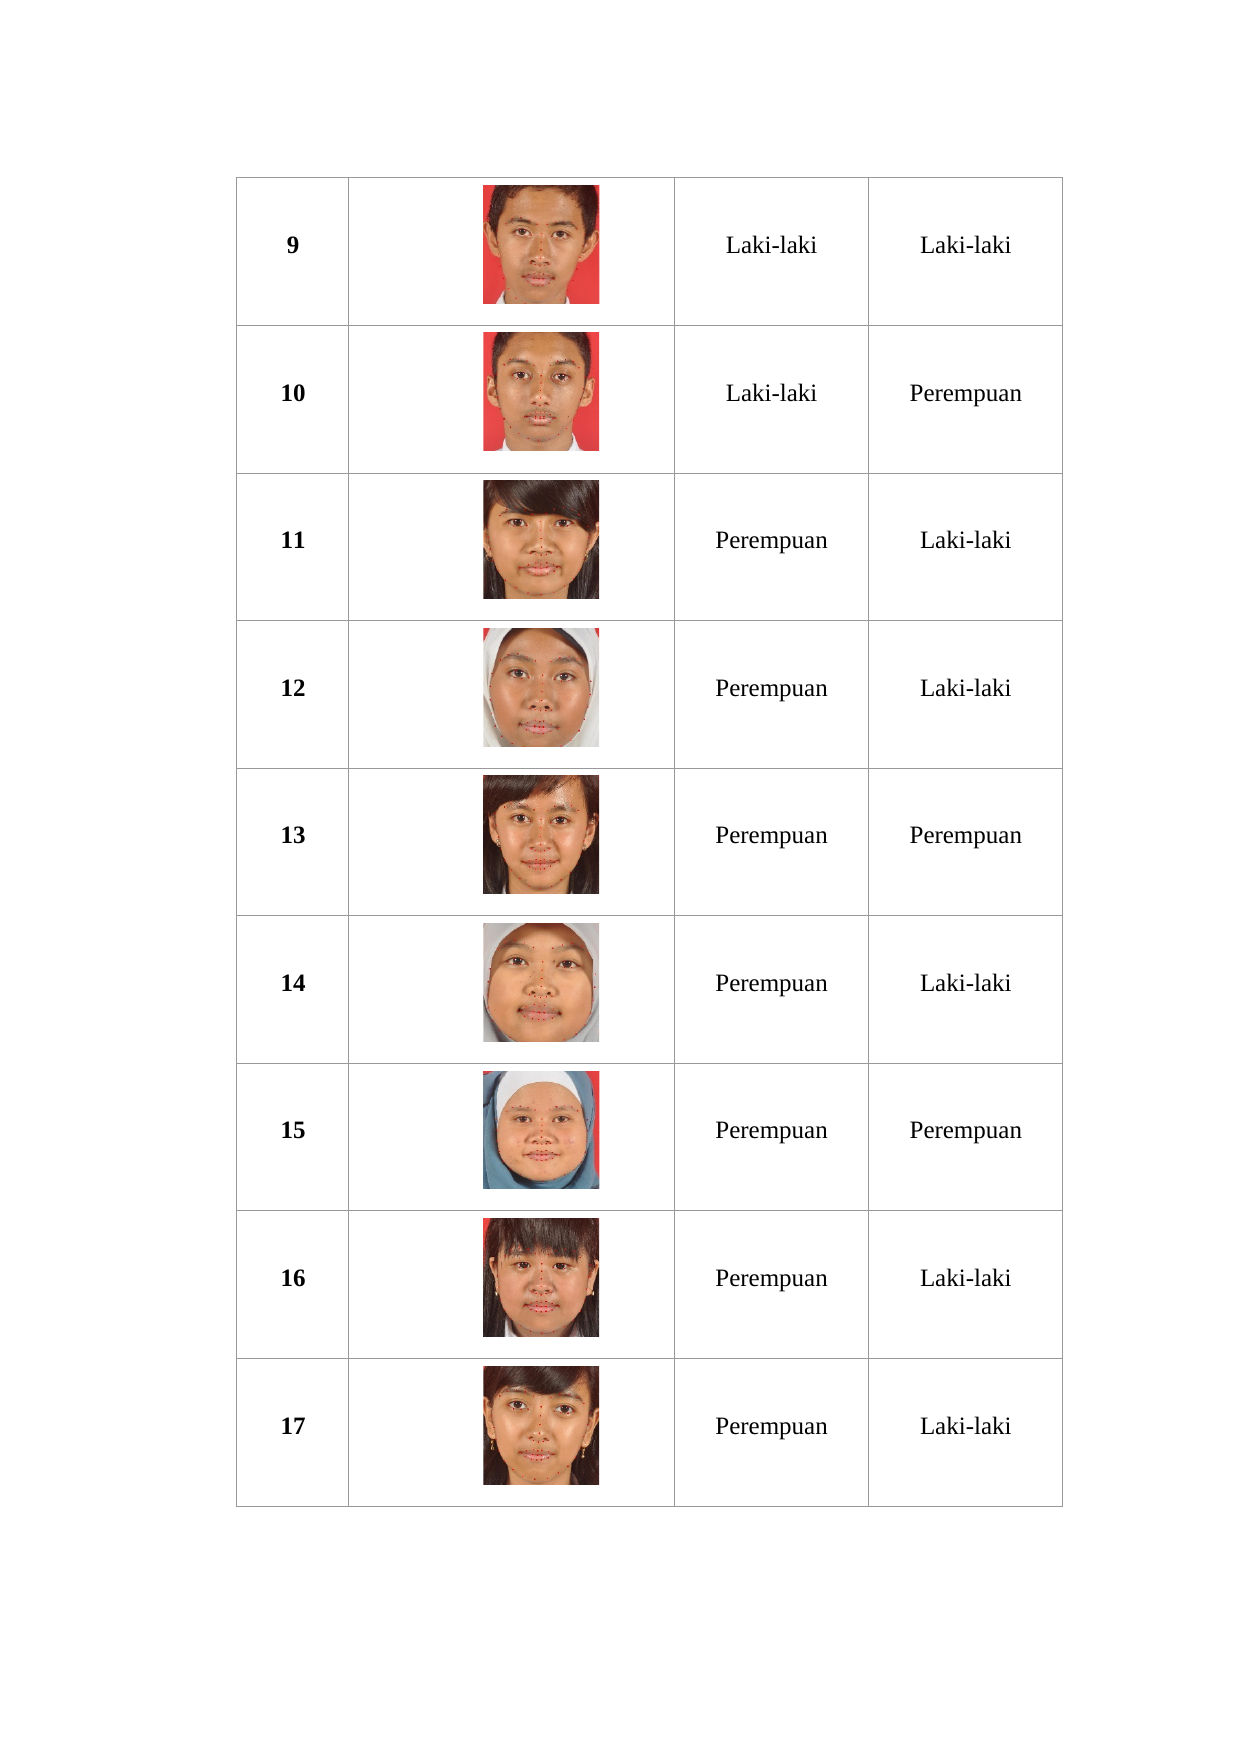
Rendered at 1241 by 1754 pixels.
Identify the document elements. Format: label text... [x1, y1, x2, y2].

picture [483, 628, 600, 747]
table_cell 12 [237, 621, 348, 768]
table_cell [349, 916, 674, 1063]
table_cell Perempuan [675, 474, 868, 620]
table_cell [349, 1064, 674, 1210]
table_cell Perempuan [675, 621, 868, 768]
table_cell 17 [237, 1359, 348, 1506]
table_cell 16 [237, 1211, 348, 1358]
picture [483, 1366, 600, 1485]
table_cell Laki-laki [869, 916, 1062, 1063]
table_cell [349, 178, 674, 325]
table_cell 15 [237, 1064, 348, 1210]
table_cell Laki-laki [869, 178, 1062, 325]
table_cell 14 [237, 916, 348, 1063]
picture [483, 923, 600, 1042]
picture [483, 480, 600, 599]
picture [483, 775, 600, 894]
table_cell 11 [237, 474, 348, 620]
table_cell [349, 621, 674, 768]
picture [483, 1071, 600, 1189]
table_cell 9 [237, 178, 348, 325]
table_cell Perempuan [869, 1064, 1062, 1210]
table_cell Laki-laki [869, 1211, 1062, 1358]
table_cell Laki-laki [869, 1359, 1062, 1506]
table_cell Laki-laki [675, 326, 868, 472]
table_cell Laki-laki [869, 474, 1062, 620]
table_cell Perempuan [675, 1064, 868, 1210]
table_cell Perempuan [869, 769, 1062, 915]
table_cell 13 [237, 769, 348, 915]
table_cell [349, 1211, 674, 1358]
table_cell [349, 769, 674, 915]
table_cell [349, 1359, 674, 1506]
table_cell Perempuan [869, 326, 1062, 472]
table_cell Perempuan [675, 769, 868, 915]
table_cell Perempuan [675, 1211, 868, 1358]
table_cell 10 [237, 326, 348, 472]
picture [483, 1218, 600, 1337]
table_cell Perempuan [675, 1359, 868, 1506]
table_cell [349, 326, 674, 472]
table_cell Perempuan [675, 916, 868, 1063]
table_cell [349, 474, 674, 620]
picture [483, 185, 600, 304]
picture [483, 332, 600, 451]
table_cell Laki-laki [675, 178, 868, 325]
table_cell Laki-laki [869, 621, 1062, 768]
